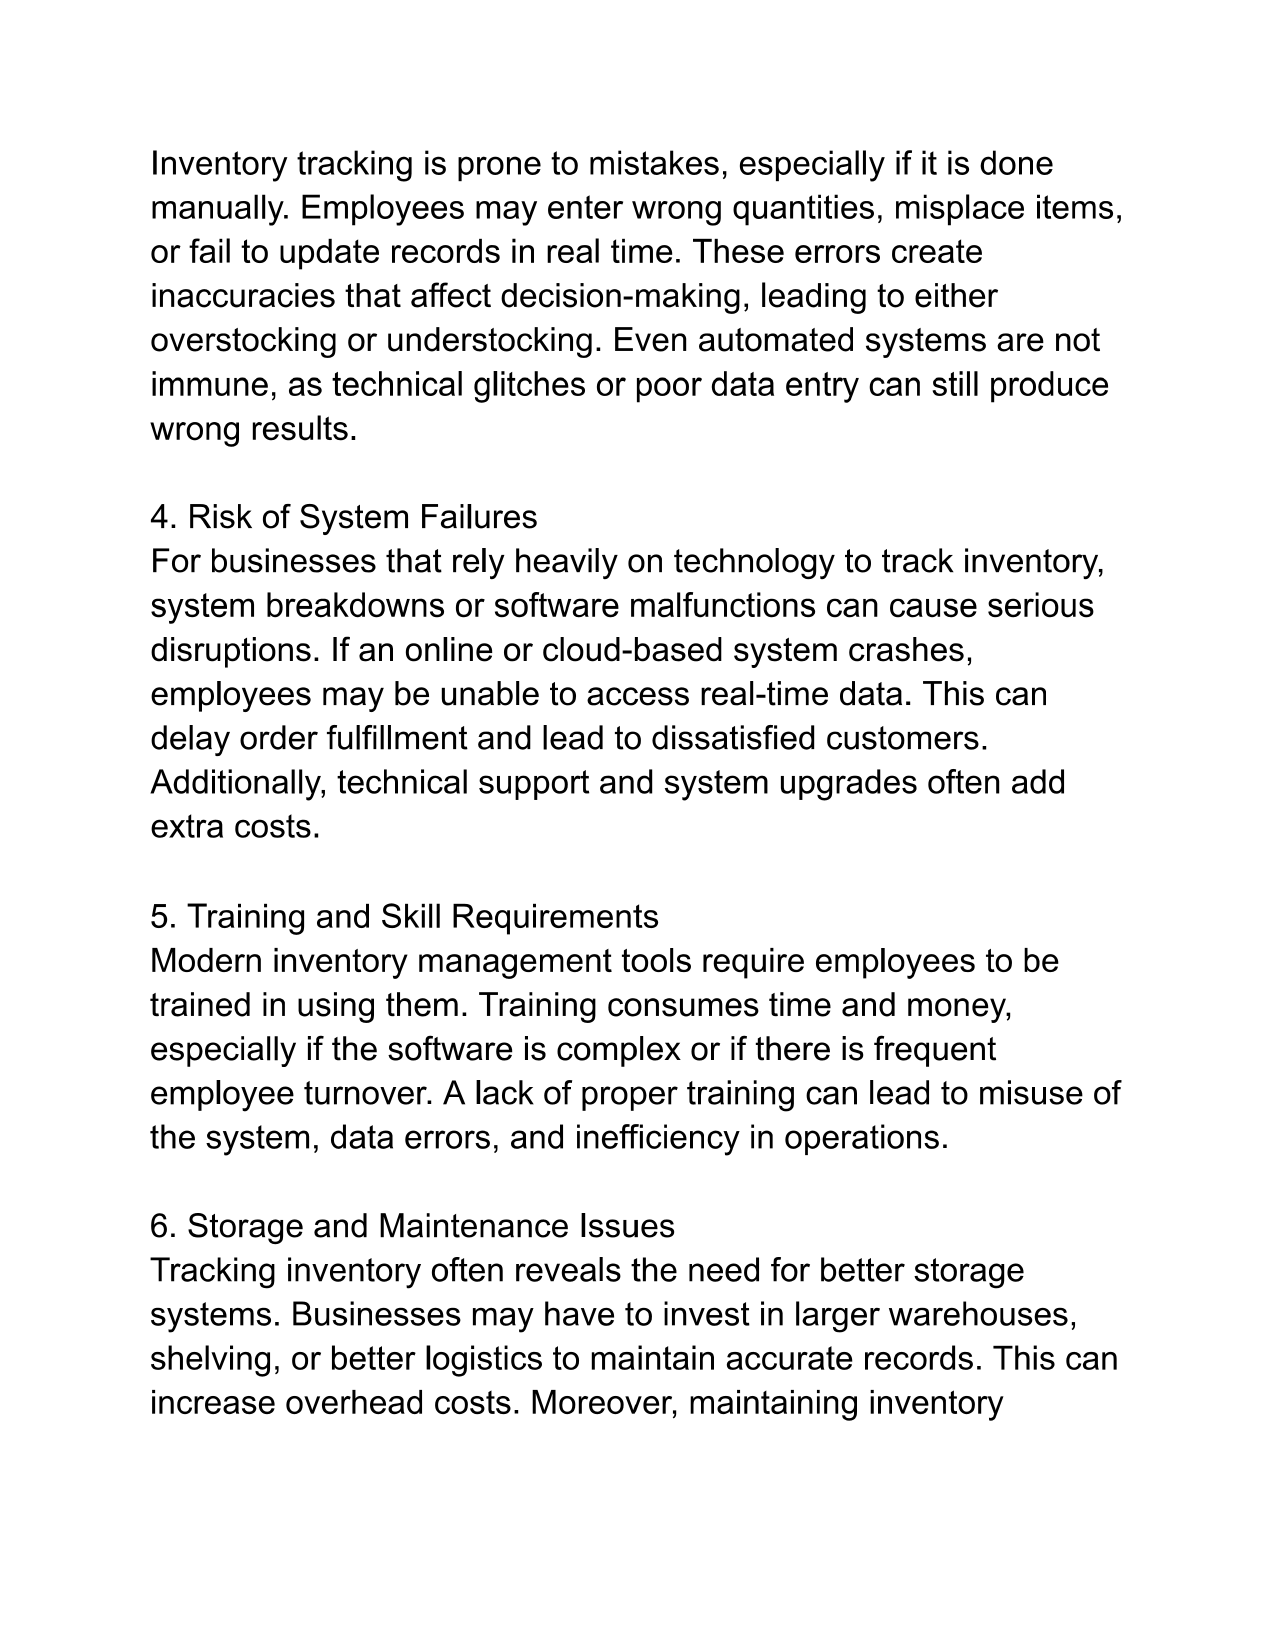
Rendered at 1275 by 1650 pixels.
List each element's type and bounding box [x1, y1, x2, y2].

picture [149, 150, 1121, 838]
picture [149, 902, 1122, 1421]
